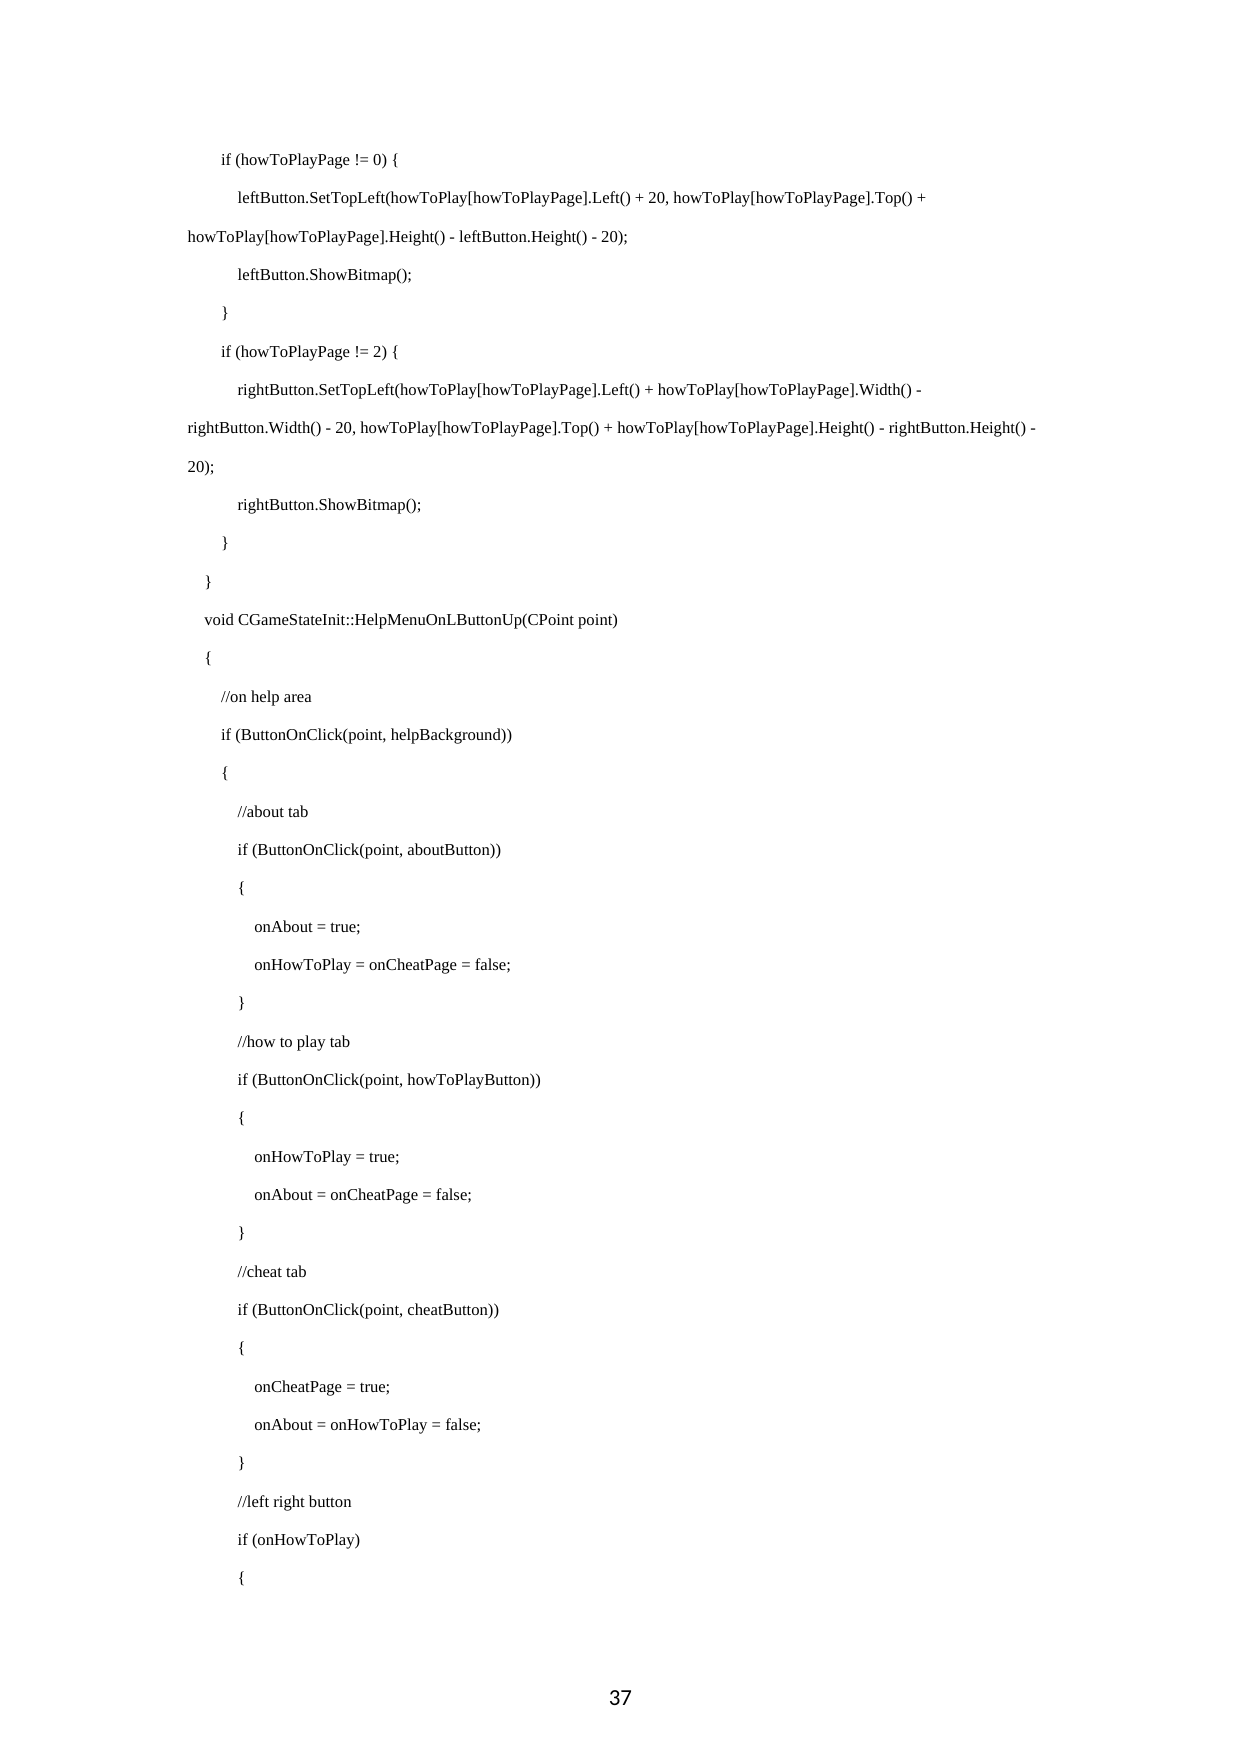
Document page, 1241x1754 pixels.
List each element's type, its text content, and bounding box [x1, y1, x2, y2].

list { [187, 878, 1053, 897]
list //on help area [187, 687, 1053, 706]
list if (howToPlayPage != 2) { [187, 342, 1053, 361]
list if (ButtonOnClick(point, aboutButton)) [187, 840, 1053, 859]
list if (ButtonOnClick(point, cheatButton)) [187, 1300, 1053, 1319]
list onAbout = true; [187, 917, 1053, 936]
list if (ButtonOnClick(point, helpBackground)) [187, 725, 1053, 744]
list onHowToPlay = onCheatPage = false; [187, 955, 1053, 974]
list if (howToPlayPage != 0) { [187, 150, 1053, 169]
list } [187, 303, 1053, 322]
list //cheat tab [187, 1262, 1053, 1281]
list { [187, 763, 1053, 782]
list { [187, 1338, 1053, 1357]
list { [187, 1108, 1053, 1127]
list rightButton.SetTopLeft(howToPlay[howToPlayPage].Left() + howToPlay[howToPlayPage].Width() - rightButton.Width() - 20, howToPlay[howToPlayPage].Top() + howToPlay[howToPlayPage].Height() - rightButton.Height() - 20); [187, 380, 1053, 476]
list onCheatPage = true; [187, 1377, 1053, 1396]
list { [187, 1568, 1053, 1587]
list onAbout = onHowToPlay = false; [187, 1415, 1053, 1434]
list { [187, 648, 1053, 667]
list if (onHowToPlay) [187, 1530, 1053, 1549]
list leftButton.SetTopLeft(howToPlay[howToPlayPage].Left() + 20, howToPlay[howToPlayPage].Top() + howToPlay[howToPlayPage].Height() - leftButton.Height() - 20); [187, 188, 1053, 246]
list //left right button [187, 1492, 1053, 1511]
list //how to play tab [187, 1032, 1053, 1051]
list } [187, 572, 1053, 591]
list //about tab [187, 802, 1053, 821]
list rightButton.ShowBitmap(); [187, 495, 1053, 514]
list if (ButtonOnClick(point, howToPlayButton)) [187, 1070, 1053, 1089]
list leftButton.ShowBitmap(); [187, 265, 1053, 284]
list } [187, 993, 1053, 1012]
list } [187, 533, 1053, 552]
list } [187, 1223, 1053, 1242]
list onAbout = onCheatPage = false; [187, 1185, 1053, 1204]
list } [187, 1453, 1053, 1472]
list onHowToPlay = true; [187, 1147, 1053, 1166]
list void CGameStateInit::HelpMenuOnLButtonUp(CPoint point) [187, 610, 1053, 629]
